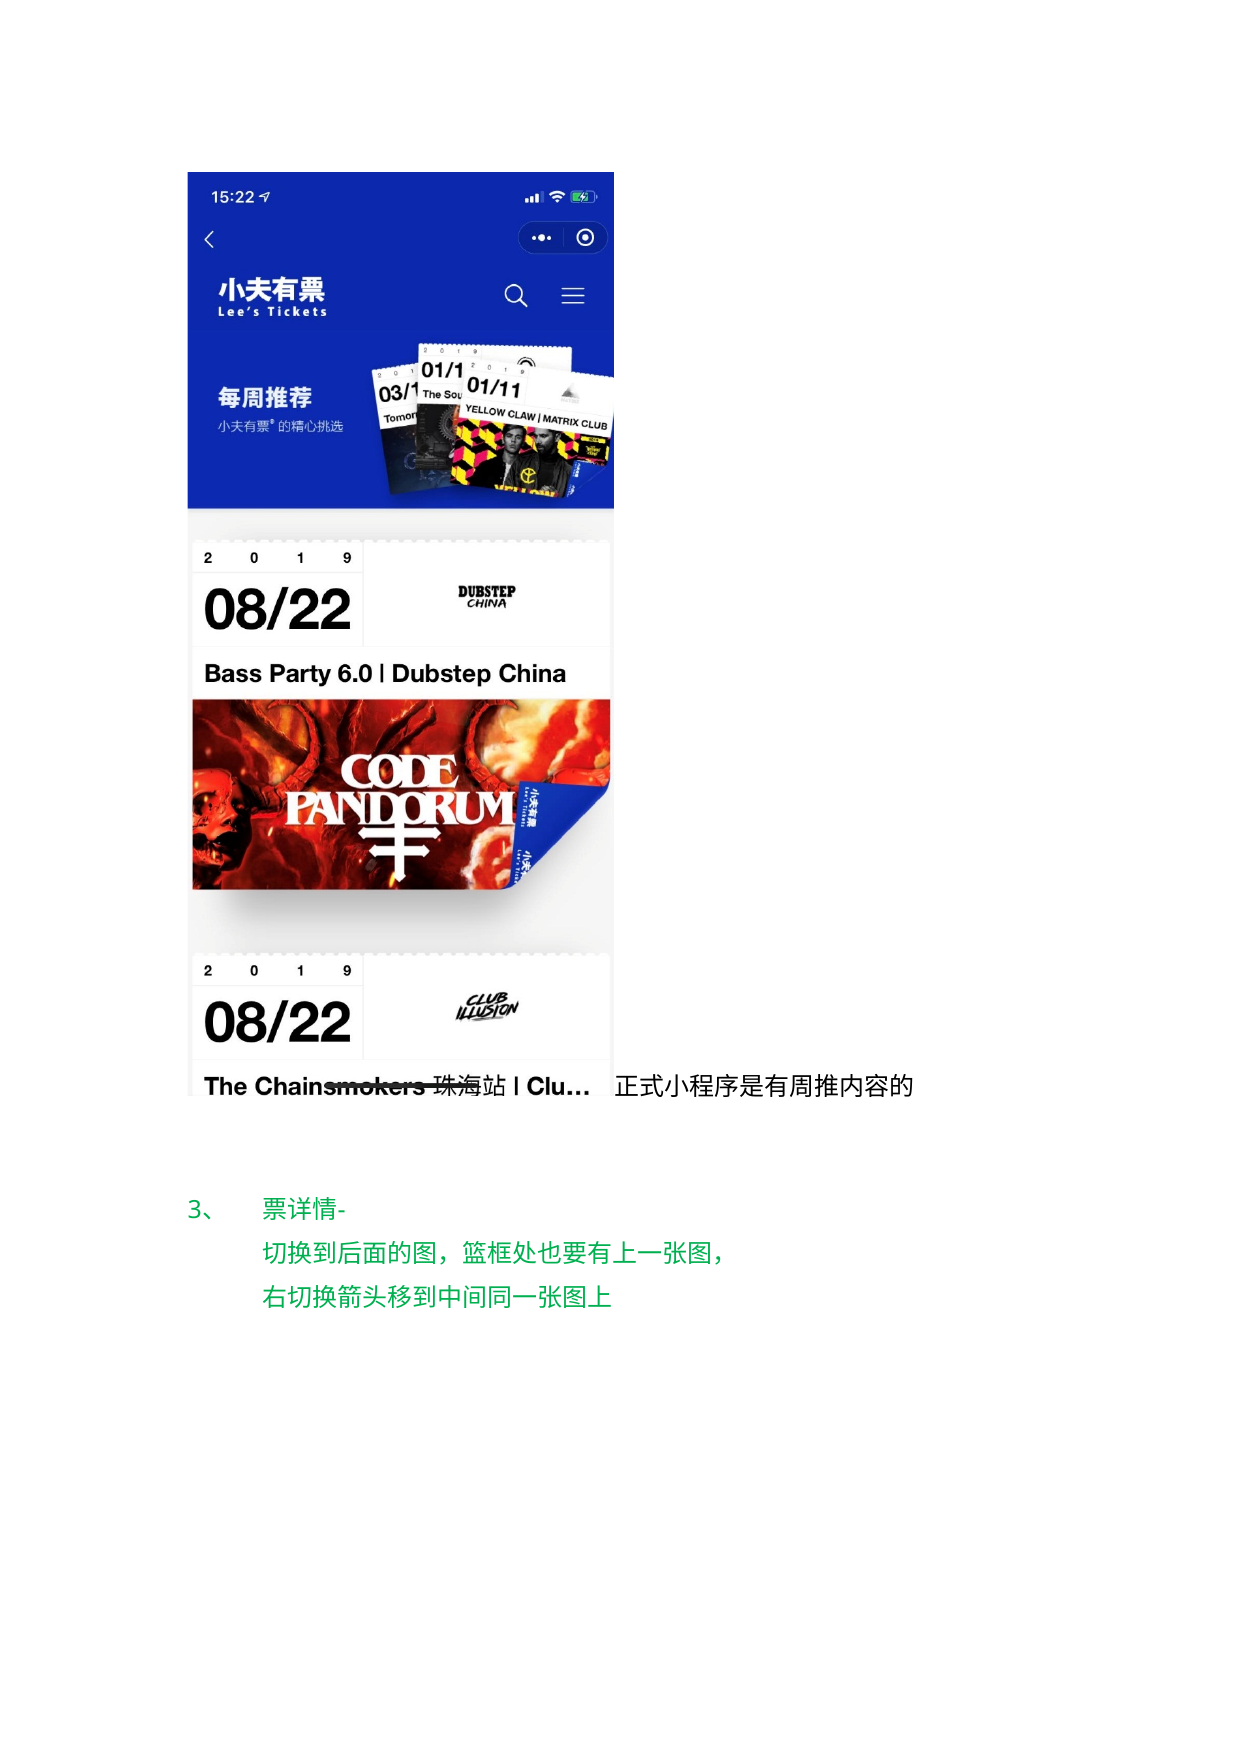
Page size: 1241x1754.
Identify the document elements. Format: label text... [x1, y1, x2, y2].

picture [187, 172, 614, 1096]
list 切换到后面的图，篮框处也要有上一张图， [262, 1229, 1053, 1273]
list 票详情- [187, 1185, 1053, 1229]
list 右切换箭头移到中间同一张图上 [262, 1273, 1053, 1318]
